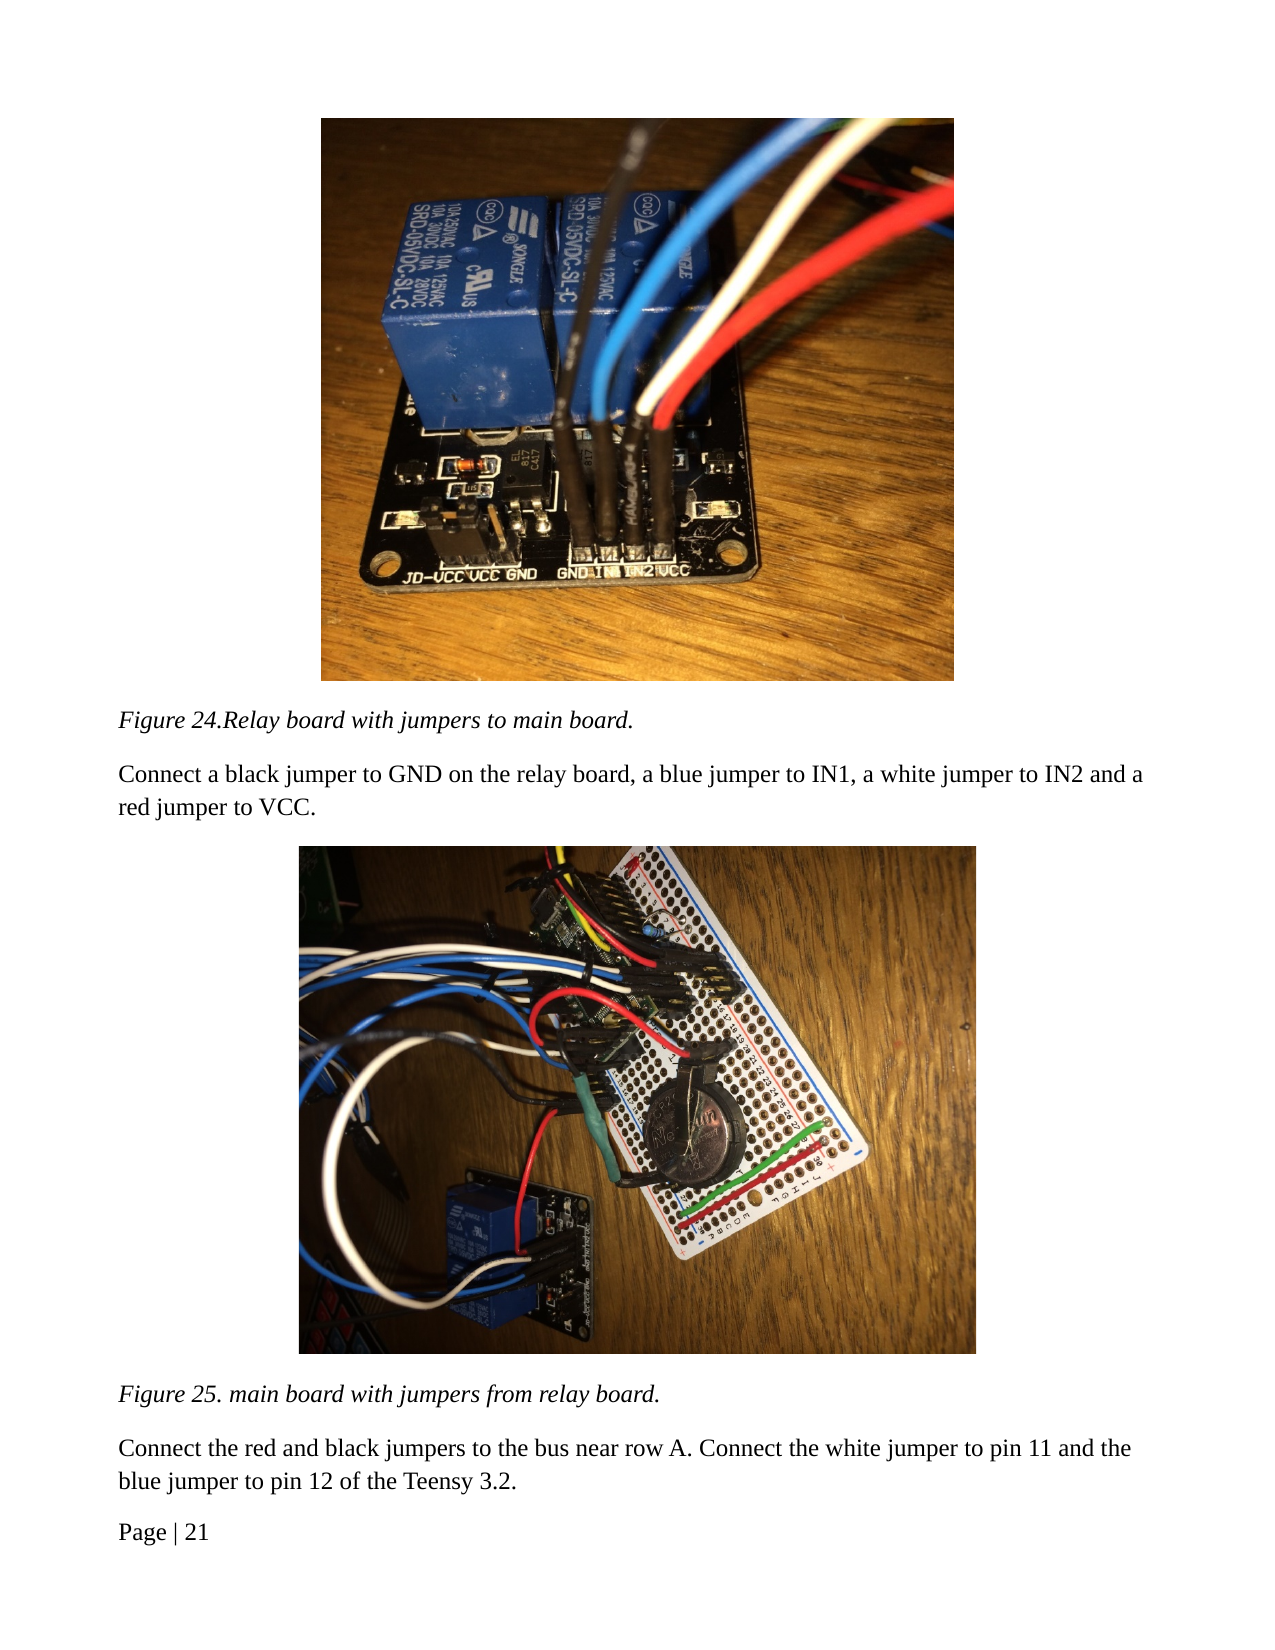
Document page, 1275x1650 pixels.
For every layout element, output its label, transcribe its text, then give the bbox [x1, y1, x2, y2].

picture [321, 118, 954, 681]
text Figure 25. main board with jumpers from relay board. [118, 1379, 1157, 1408]
picture [298, 846, 977, 1354]
text Figure 24.Relay board with jumpers to main board. [118, 706, 1157, 734]
text Connect the red and black jumpers to the bus near row A. Connect the white jumper to pin 11 and the blue jumper to pin 12 of the Teensy 3.2. [118, 1433, 1157, 1495]
text Connect a black jumper to GND on the relay board, a blue jumper to IN1, a white jumper to IN2 and a red jumper to VCC. [118, 759, 1157, 821]
